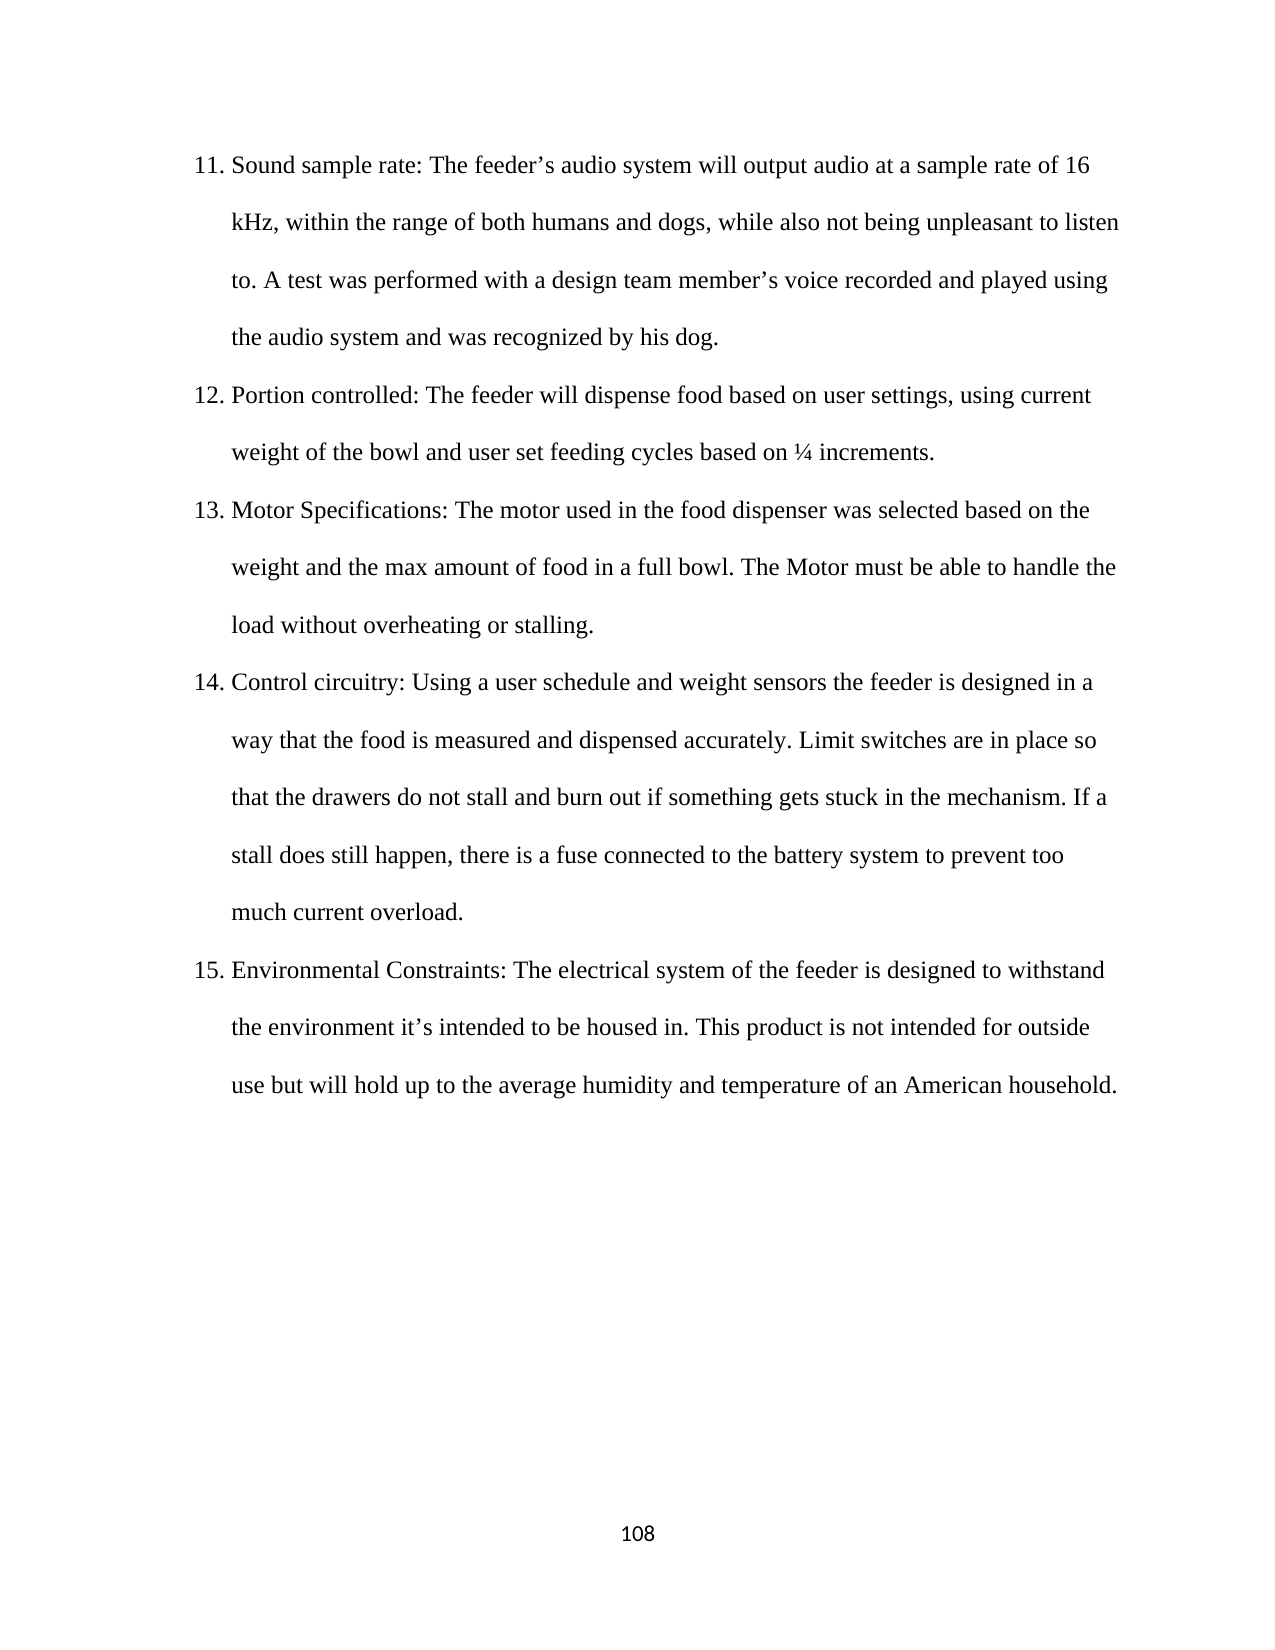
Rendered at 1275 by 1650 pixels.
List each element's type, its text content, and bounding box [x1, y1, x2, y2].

list Sound sample rate: The feeder’s audio system will output audio at a sample rate of 16 kHz, within the range of both humans and dogs, while also not being unpleasant to listen to. A test was performed with a design team member’s voice recorded and played using the audio system and was recognized by his dog. [194, 150, 1125, 351]
list Control circuitry: Using a user schedule and weight sensors the feeder is designed in a way that the food is measured and dispensed accurately. Limit switches are in place so that the drawers do not stall and burn out if something gets stuck in the mechanism. If a stall does still happen, there is a fuse connected to the battery system to prevent too much current overload. [194, 667, 1125, 926]
list Environmental Constraints: The electrical system of the feeder is designed to withstand the environment it’s intended to be housed in. This product is not intended for outside use but will hold up to the average humidity and temperature of an American household. [194, 955, 1125, 1099]
list Motor Specifications: The motor used in the food dispenser was selected based on the weight and the max amount of food in a full bowl. The Motor must be able to handle the load without overheating or stalling. [194, 495, 1125, 639]
list Portion controlled: The feeder will dispense food based on user settings, using current weight of the bowl and user set feeding cycles based on ¼ increments. [194, 380, 1125, 466]
